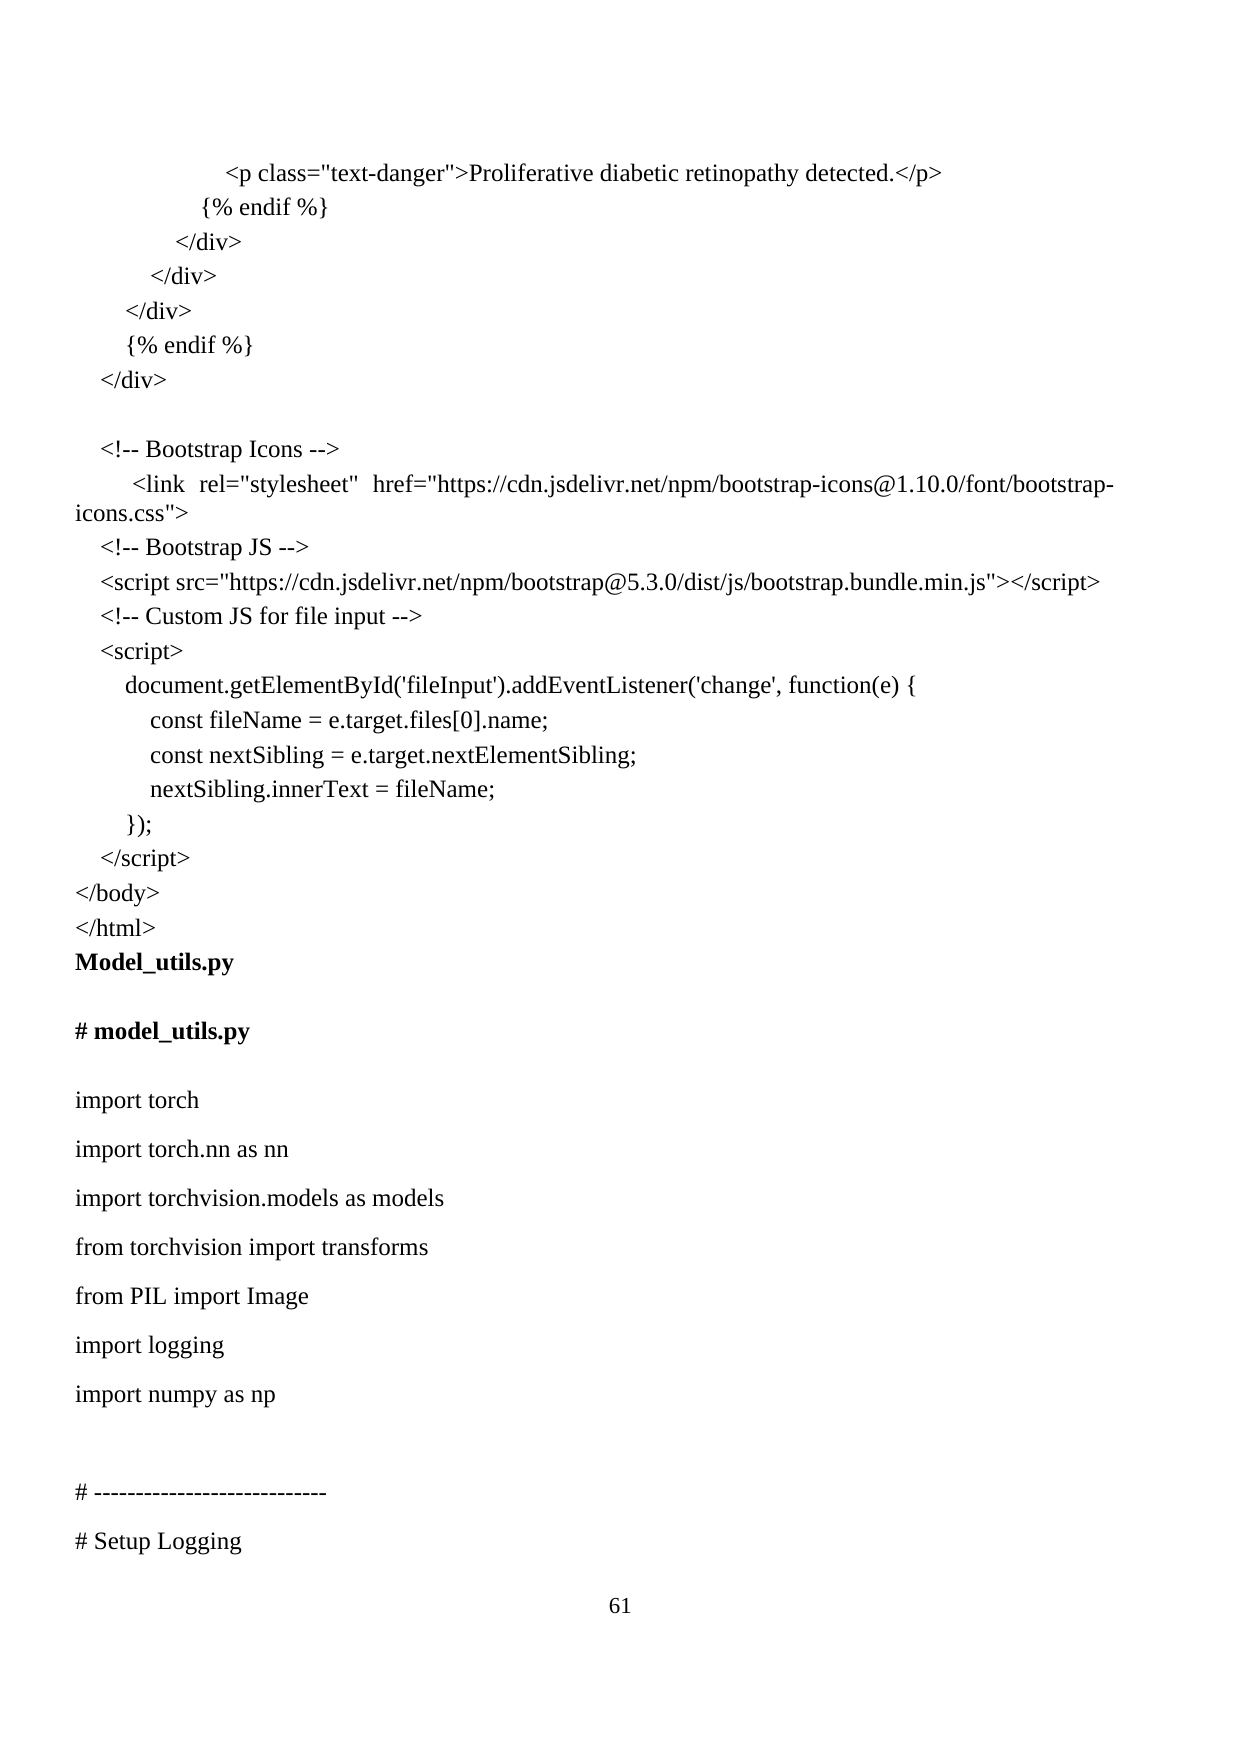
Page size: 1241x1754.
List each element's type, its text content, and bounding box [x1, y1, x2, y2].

subtitle from PIL import Image [75, 1281, 1115, 1310]
subtitle const nextSibling = e.target.nextElementSibling; [75, 740, 1115, 768]
subtitle <!-- Bootstrap JS --> [75, 532, 1115, 561]
subtitle import torch.nn as nn [75, 1134, 1115, 1163]
subtitle </div> [75, 227, 1115, 256]
subtitle </div> [75, 296, 1115, 325]
subtitle <link rel="stylesheet" href="https://cdn.jsdelivr.net/npm/bootstrap-icons@1.10.0/font/bootstrap-icons.css"> [75, 469, 1115, 526]
subtitle from torchvision import transforms [75, 1232, 1115, 1261]
subtitle </html> [75, 913, 1115, 941]
subtitle const fileName = e.target.files[0].name; [75, 705, 1115, 734]
subtitle }); [75, 809, 1115, 838]
subtitle <script> [75, 636, 1115, 665]
subtitle <script src="https://cdn.jsdelivr.net/npm/bootstrap@5.3.0/dist/js/bootstrap.bundle.min.js"></script> [75, 567, 1115, 596]
subtitle {% endif %} [75, 192, 1115, 221]
subtitle # Setup Logging [75, 1526, 1115, 1555]
subtitle Model_utils.py [75, 947, 1115, 976]
subtitle </script> [75, 843, 1115, 872]
subtitle <!-- Bootstrap Icons --> [75, 434, 1115, 463]
subtitle </div> [75, 365, 1115, 394]
subtitle nextSibling.innerText = fileName; [75, 774, 1115, 803]
subtitle {% endif %} [75, 331, 1115, 359]
subtitle import numpy as np [75, 1379, 1115, 1408]
subtitle <!-- Custom JS for file input --> [75, 601, 1115, 630]
subtitle import torch [75, 1086, 1115, 1114]
subtitle # ---------------------------- [75, 1477, 1115, 1506]
subtitle </div> [75, 261, 1115, 290]
subtitle </body> [75, 878, 1115, 907]
subtitle import logging [75, 1330, 1115, 1359]
subtitle # model_utils.py [75, 1016, 1115, 1045]
subtitle document.getElementById('fileInput').addEventListener('change', function(e) { [75, 671, 1115, 699]
subtitle import torchvision.models as models [75, 1183, 1115, 1212]
subtitle <p class="text-danger">Proliferative diabetic retinopathy detected.</p> [75, 158, 1115, 186]
